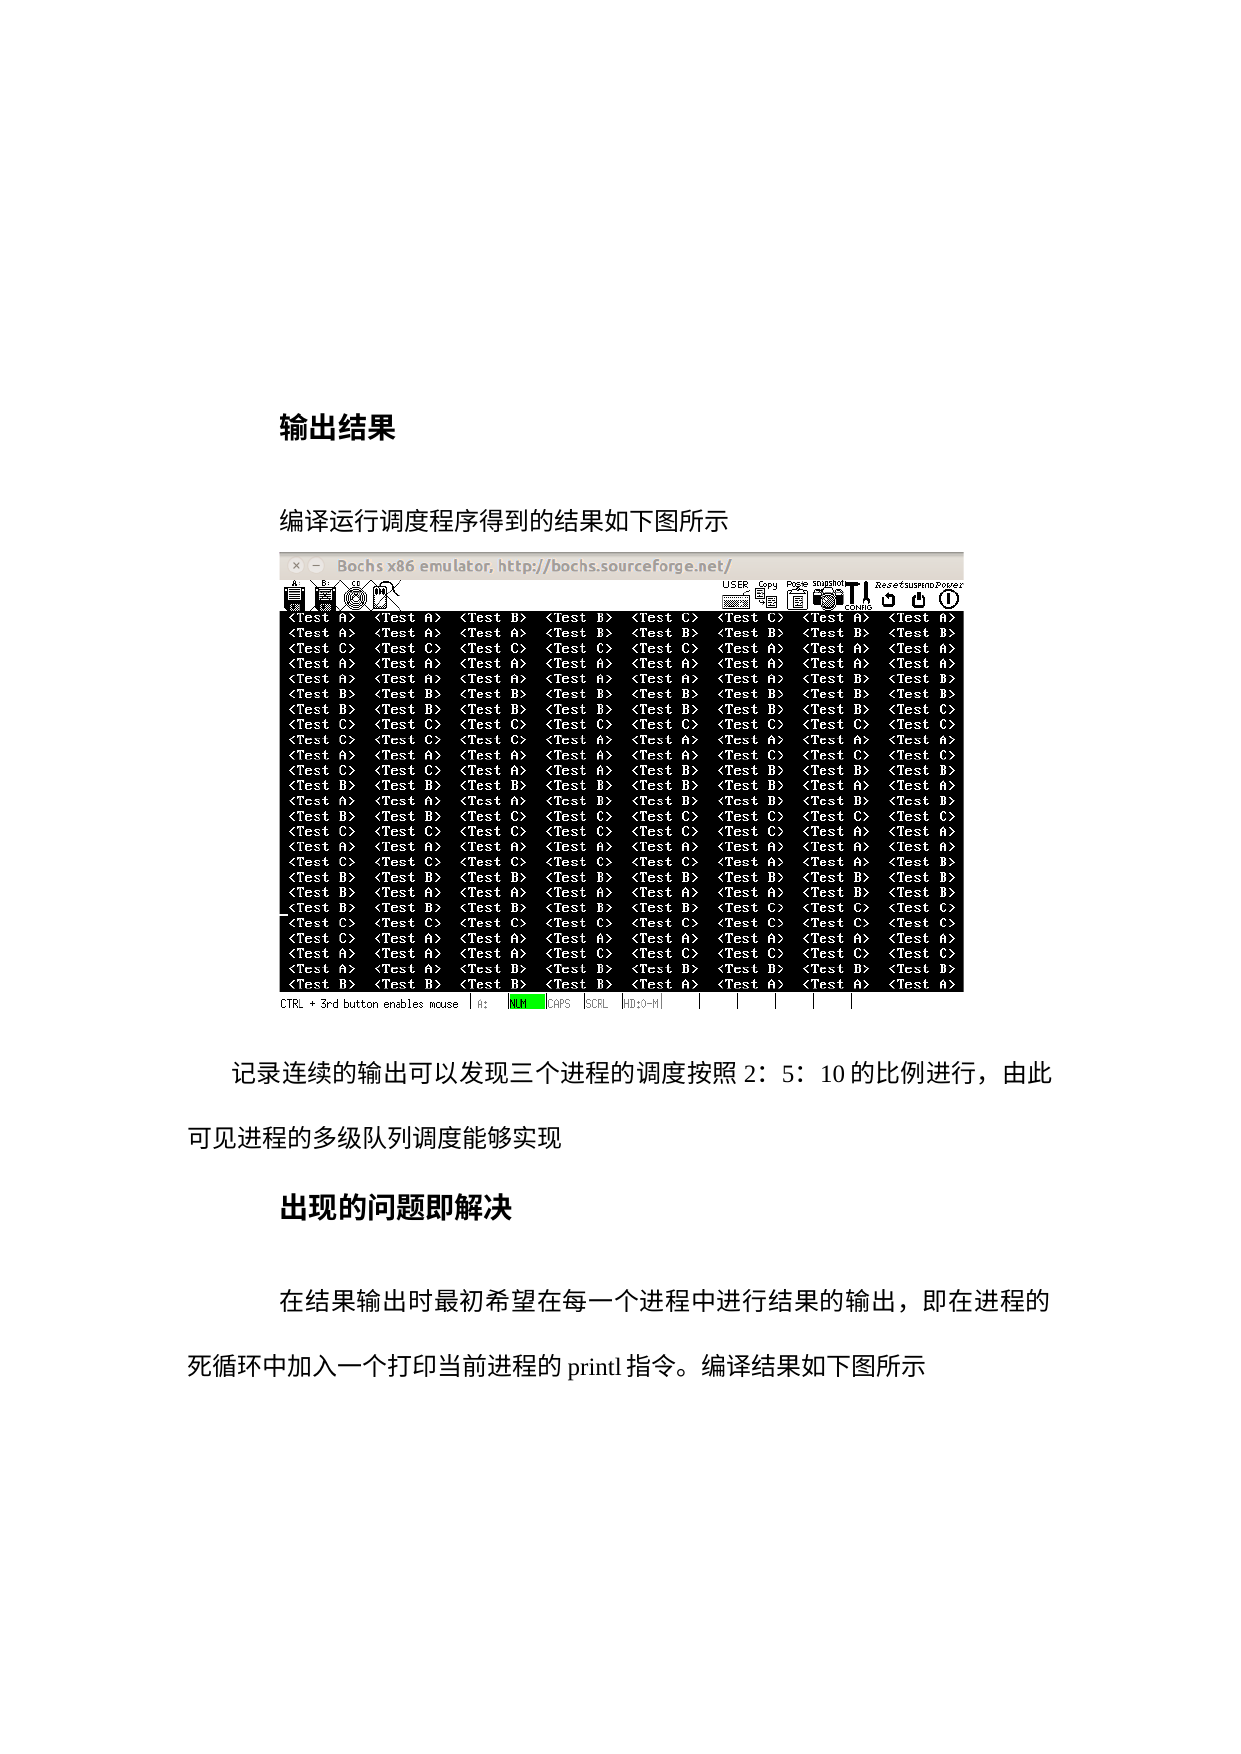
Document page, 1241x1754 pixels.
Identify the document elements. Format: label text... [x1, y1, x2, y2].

text 在结果输出时最初希望在每一个进程中进行结果的输出，即在进程的死循环中加入一个打印当前进程的printl指令。编译结果如下图所示 [187, 1267, 1053, 1397]
text 编译运行调度程序得到的结果如下图所示 [187, 487, 1053, 552]
subtitle 输出结果 [187, 394, 1053, 459]
subtitle 出现的问题即解决 [187, 1174, 1053, 1239]
text 记录连续的输出可以发现三个进程的调度按照2：5：10的比例进行，由此可见进程的多级队列调度能够实现 [187, 1039, 1053, 1169]
picture [279, 552, 964, 1009]
